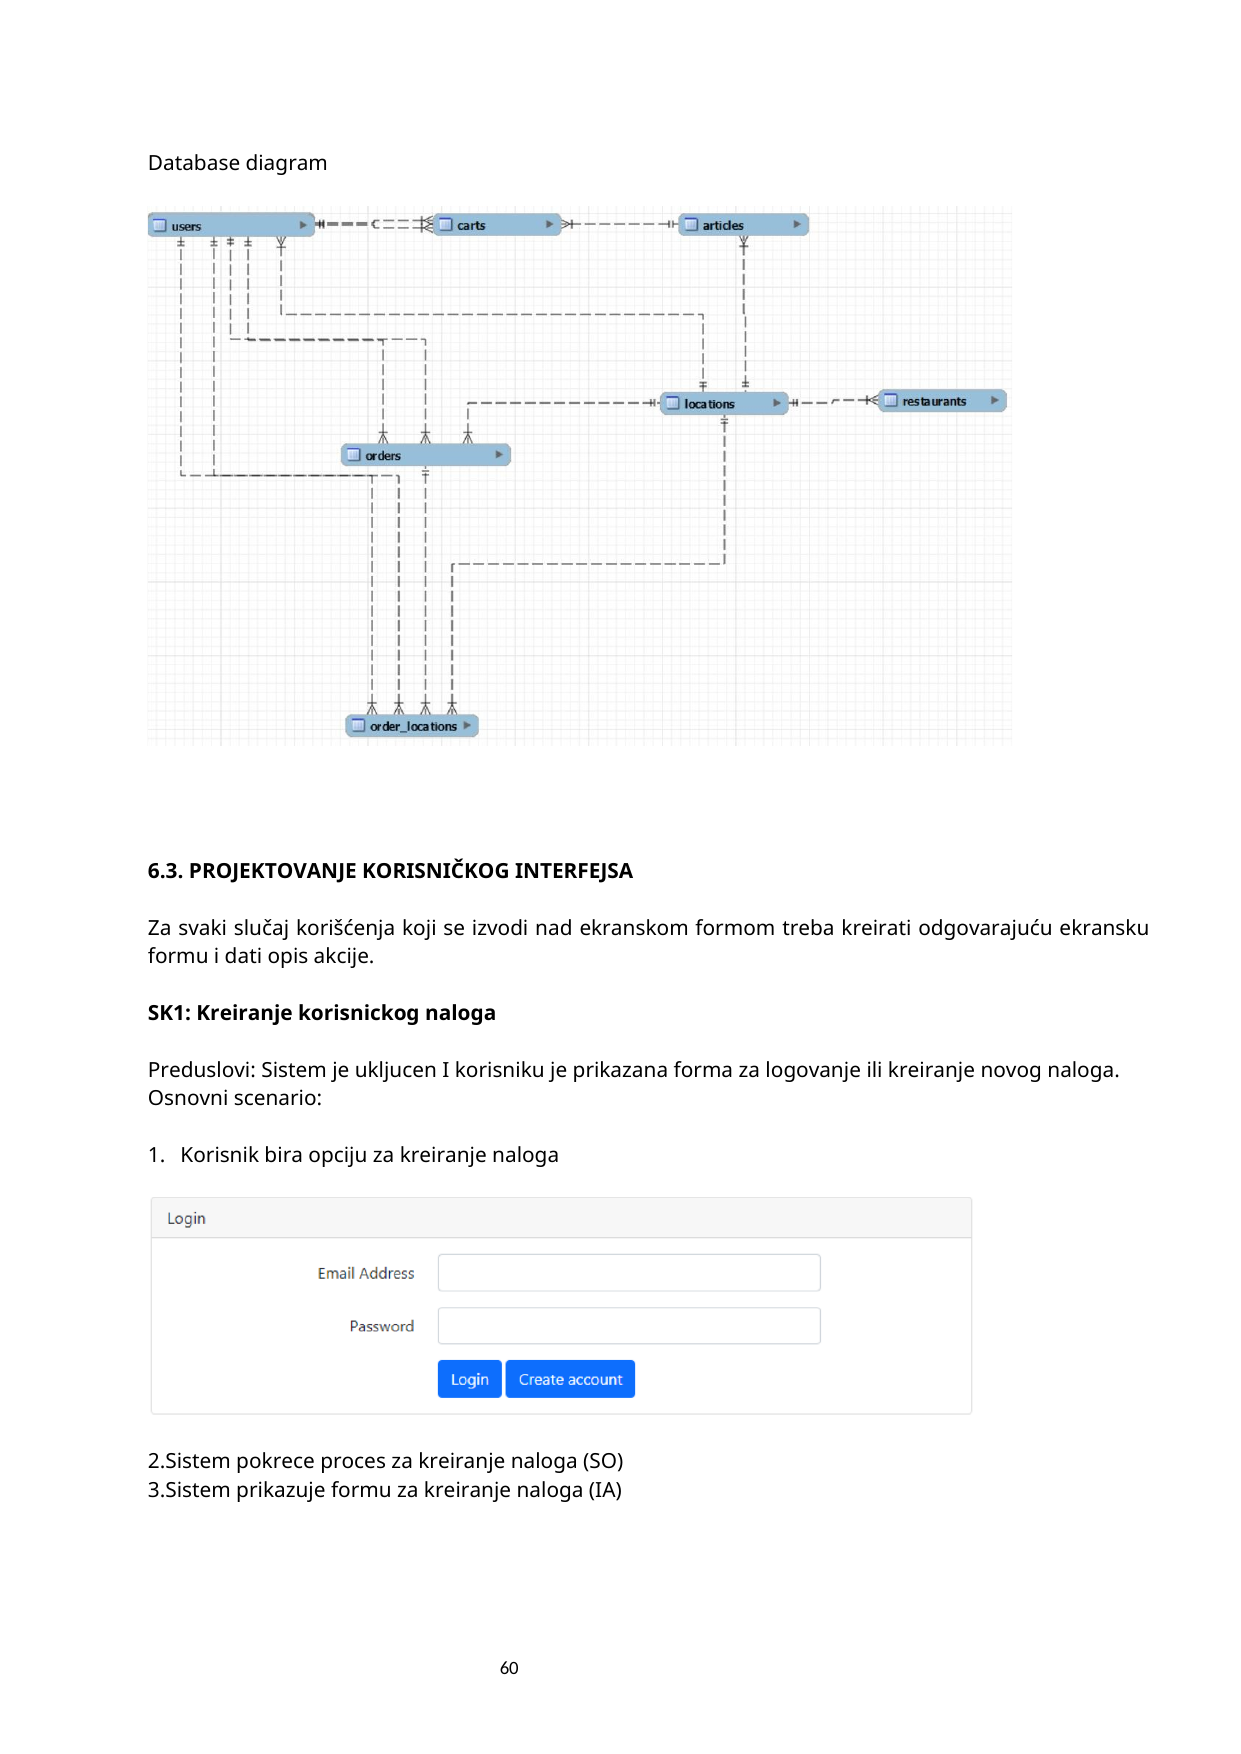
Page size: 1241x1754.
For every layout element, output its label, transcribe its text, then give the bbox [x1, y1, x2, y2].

list PROJEKTOVANJE KORISNIČKOG INTERFEJSA Za svaki slučaj korišćenja koji se izvodi nad ekranskom formom treba kreirati odgovarajuću ekransku formu i dati opis akcije. SK1: Kreiranje korisnickog naloga [148, 856, 1152, 1026]
picture [147, 1197, 976, 1421]
list Database diagram [148, 148, 1152, 176]
text 2.Sistem pokrece proces za kreiranje naloga (SO) [148, 1446, 1152, 1475]
list Preduslovi: Sistem je ukljucen I korisniku je prikazana forma za logovanje ili kreiranje novog naloga. [148, 1055, 1152, 1083]
text 3.Sistem prikazuje formu za kreiranje naloga (IA) [148, 1475, 1152, 1503]
list Osnovni scenario: [148, 1083, 1152, 1112]
picture [147, 206, 1013, 746]
list Korisnik bira opciju za kreiranje naloga [148, 1140, 1152, 1169]
